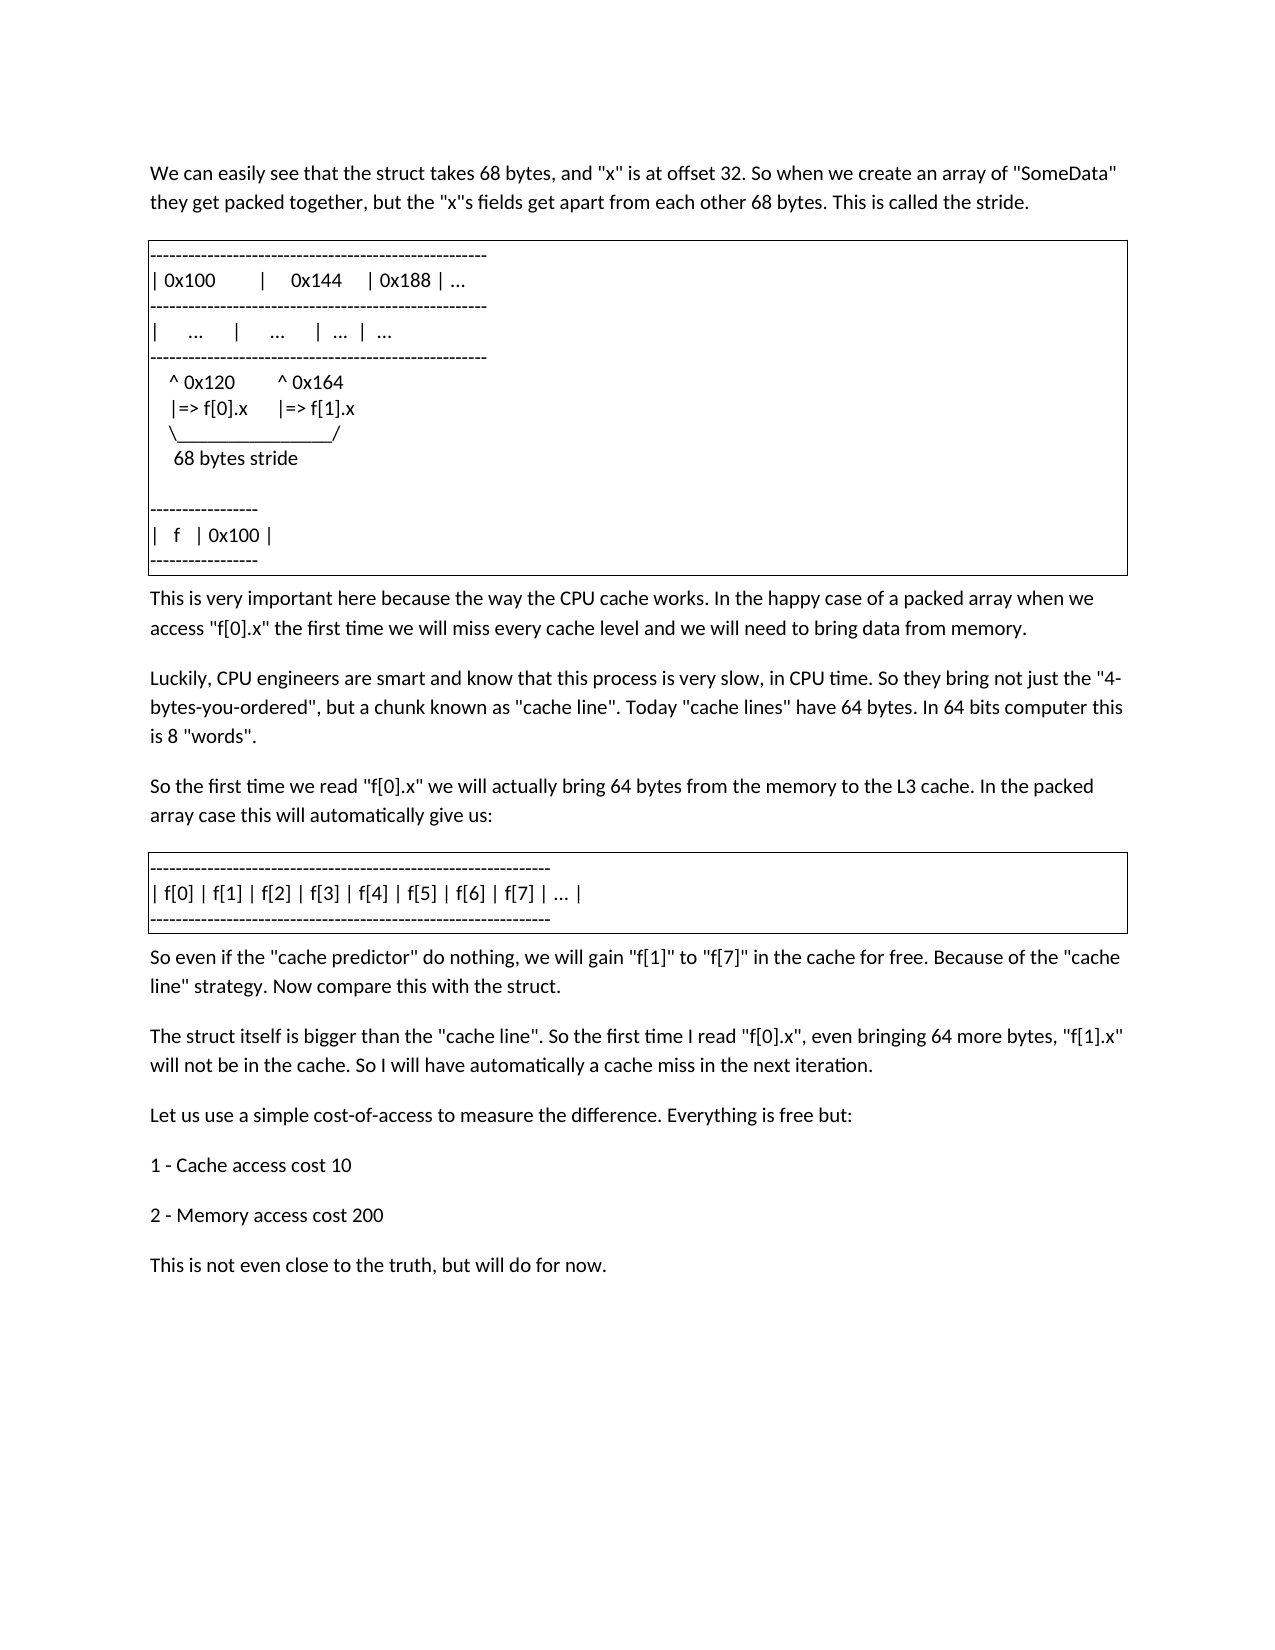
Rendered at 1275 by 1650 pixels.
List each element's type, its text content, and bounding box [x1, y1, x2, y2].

text | f | 0x100 | [150, 522, 1125, 544]
text ^ 0x120 ^ 0x164 [150, 369, 1125, 395]
text The struct itself is bigger than the "cache line". So the first time I read "f[0].x", even bringing 64 more bytes, "f[1].x" will not be in the cache. So I will have automatically a cache miss in the next iteration. [150, 1023, 1125, 1078]
text | ... | ... | ... | ... [150, 318, 1125, 344]
text --------------------------------------------------------------- [149, 903, 1127, 933]
text \_______________/ [150, 420, 1125, 446]
text We can easily see that the struct takes 68 bytes, and "x" is at offset 32. So when we create an array of "SomeData" they get packed together, but the "x"s fields get apart from each other 68 bytes. This is called the stride. [150, 160, 1125, 215]
text --------------------------------------------------------------- [149, 853, 1127, 880]
text 68 bytes stride [150, 446, 1125, 471]
text ----------------------------------------------------- [150, 293, 1125, 318]
text 2 - Memory access cost 200 [150, 1202, 1125, 1228]
text Luckily, CPU engineers are smart and know that this process is very slow, in CPU time. So they bring not just the "4-bytes-you-ordered", but a chunk known as "cache line". Today "cache lines" have 64 bytes. In 64 bits computer this is 8 "words". [150, 665, 1125, 748]
text | f[0] | f[1] | f[2] | f[3] | f[4] | f[5] | f[6] | f[7] | ... | [150, 880, 1125, 903]
text ----------------------------------------------------- [149, 241, 1127, 268]
text 1 - Cache access cost 10 [150, 1152, 1125, 1178]
text This is not even close to the truth, but will do for now. [150, 1252, 1125, 1278]
text ----------------- [150, 496, 1125, 522]
text This is very important here because the way the CPU cache works. In the happy case of a packed array when we access "f[0].x" the first time we will miss every cache level and we will need to bring data from memory. [150, 586, 1125, 640]
text | 0x100 | 0x144 | 0x188 | ... [150, 268, 1125, 293]
text |=> f[0].x |=> f[1].x [150, 395, 1125, 420]
text So the first time we read "f[0].x" we will actually bring 64 bytes from the memory to the L3 cache. In the packed array case this will automatically give us: [150, 773, 1125, 828]
text ----------------------------------------------------- [150, 344, 1125, 369]
text ----------------- [149, 544, 1127, 575]
text Let us use a simple cost-of-access to measure the difference. Everything is free but: [150, 1102, 1125, 1128]
text So even if the "cache predictor" do nothing, we will gain "f[1]" to "f[7]" in the cache for free. Because of the "cache line" strategy. Now compare this with the struct. [150, 944, 1125, 999]
